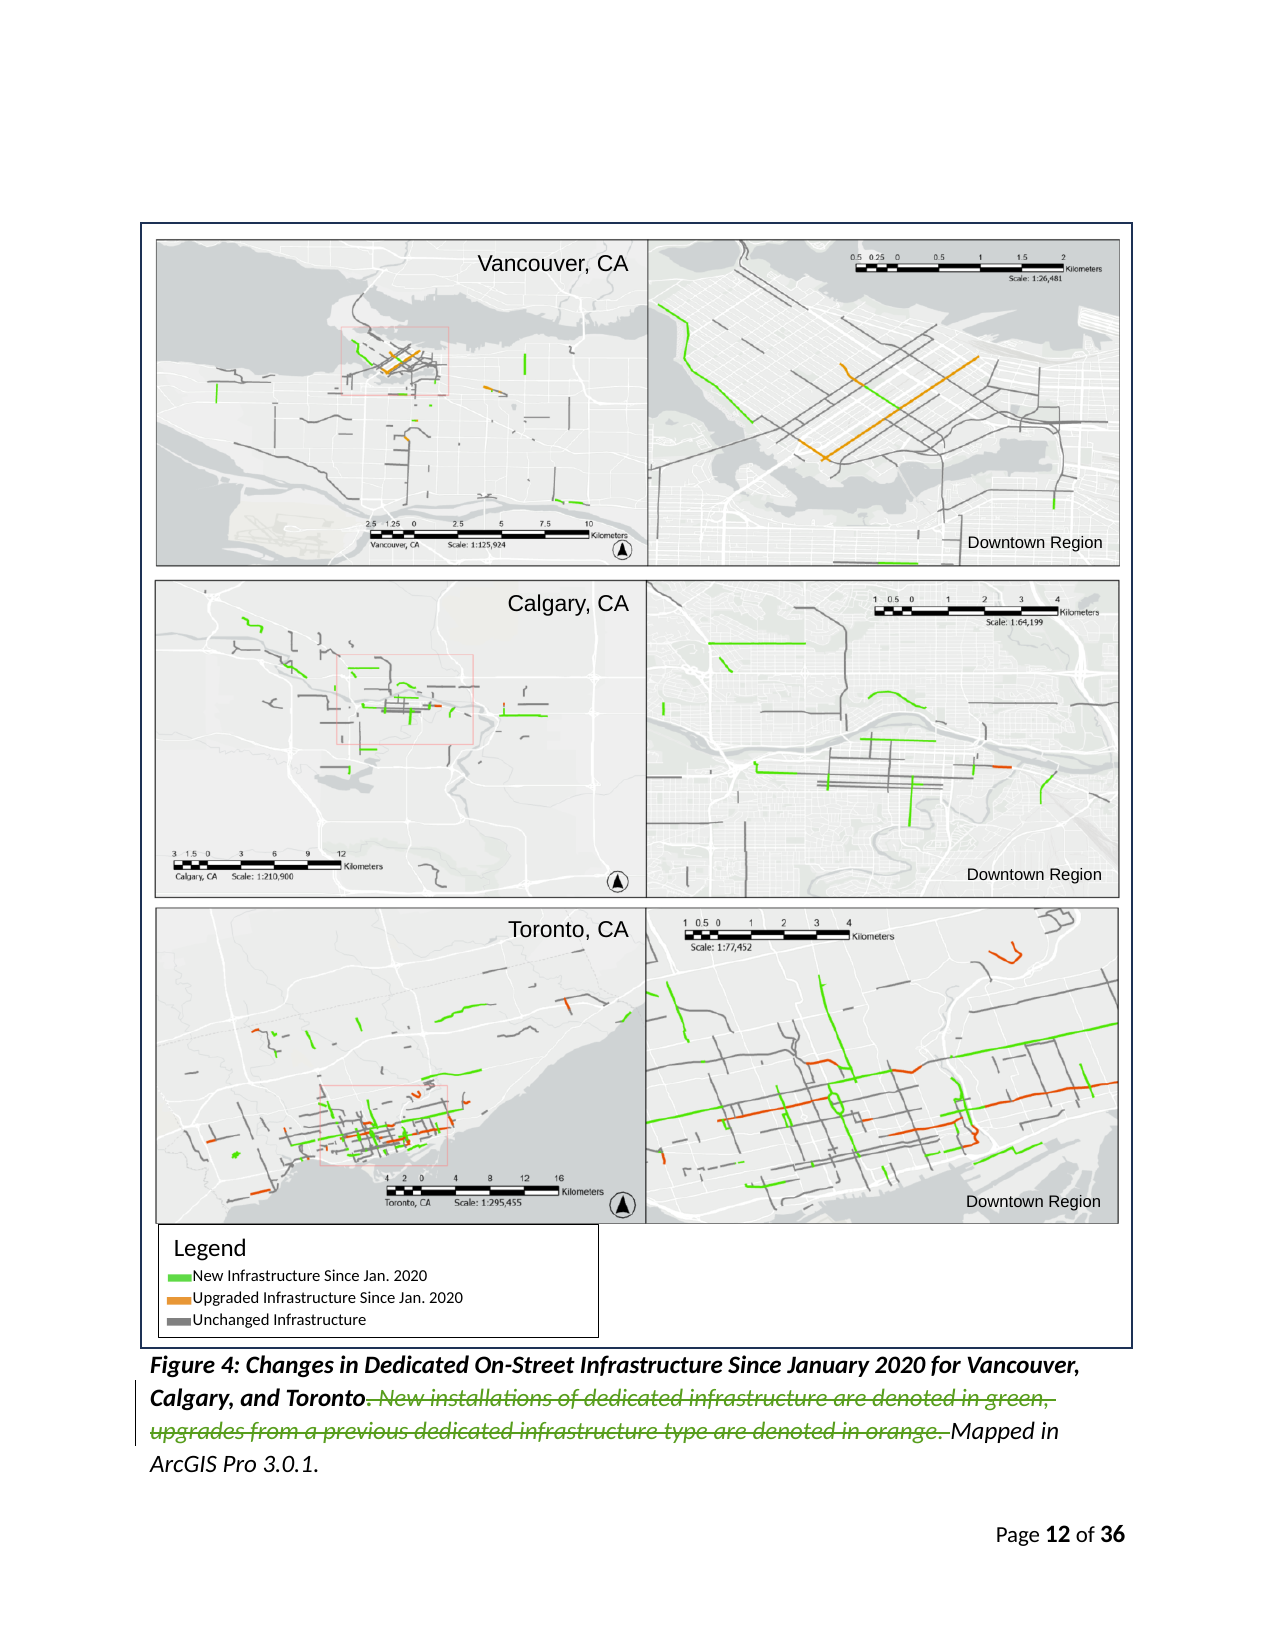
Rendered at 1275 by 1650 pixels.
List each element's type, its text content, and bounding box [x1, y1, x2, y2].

picture [150, 901, 1125, 1232]
picture [153, 573, 1122, 899]
text Figure 4: Changes in Dedicated On-Street Infrastructure Since January 2020 for Vancouver, Calgary, and TorontoMapped in ArcGIS Pro 3.0.1. [150, 1349, 1125, 1479]
picture [150, 232, 1125, 571]
